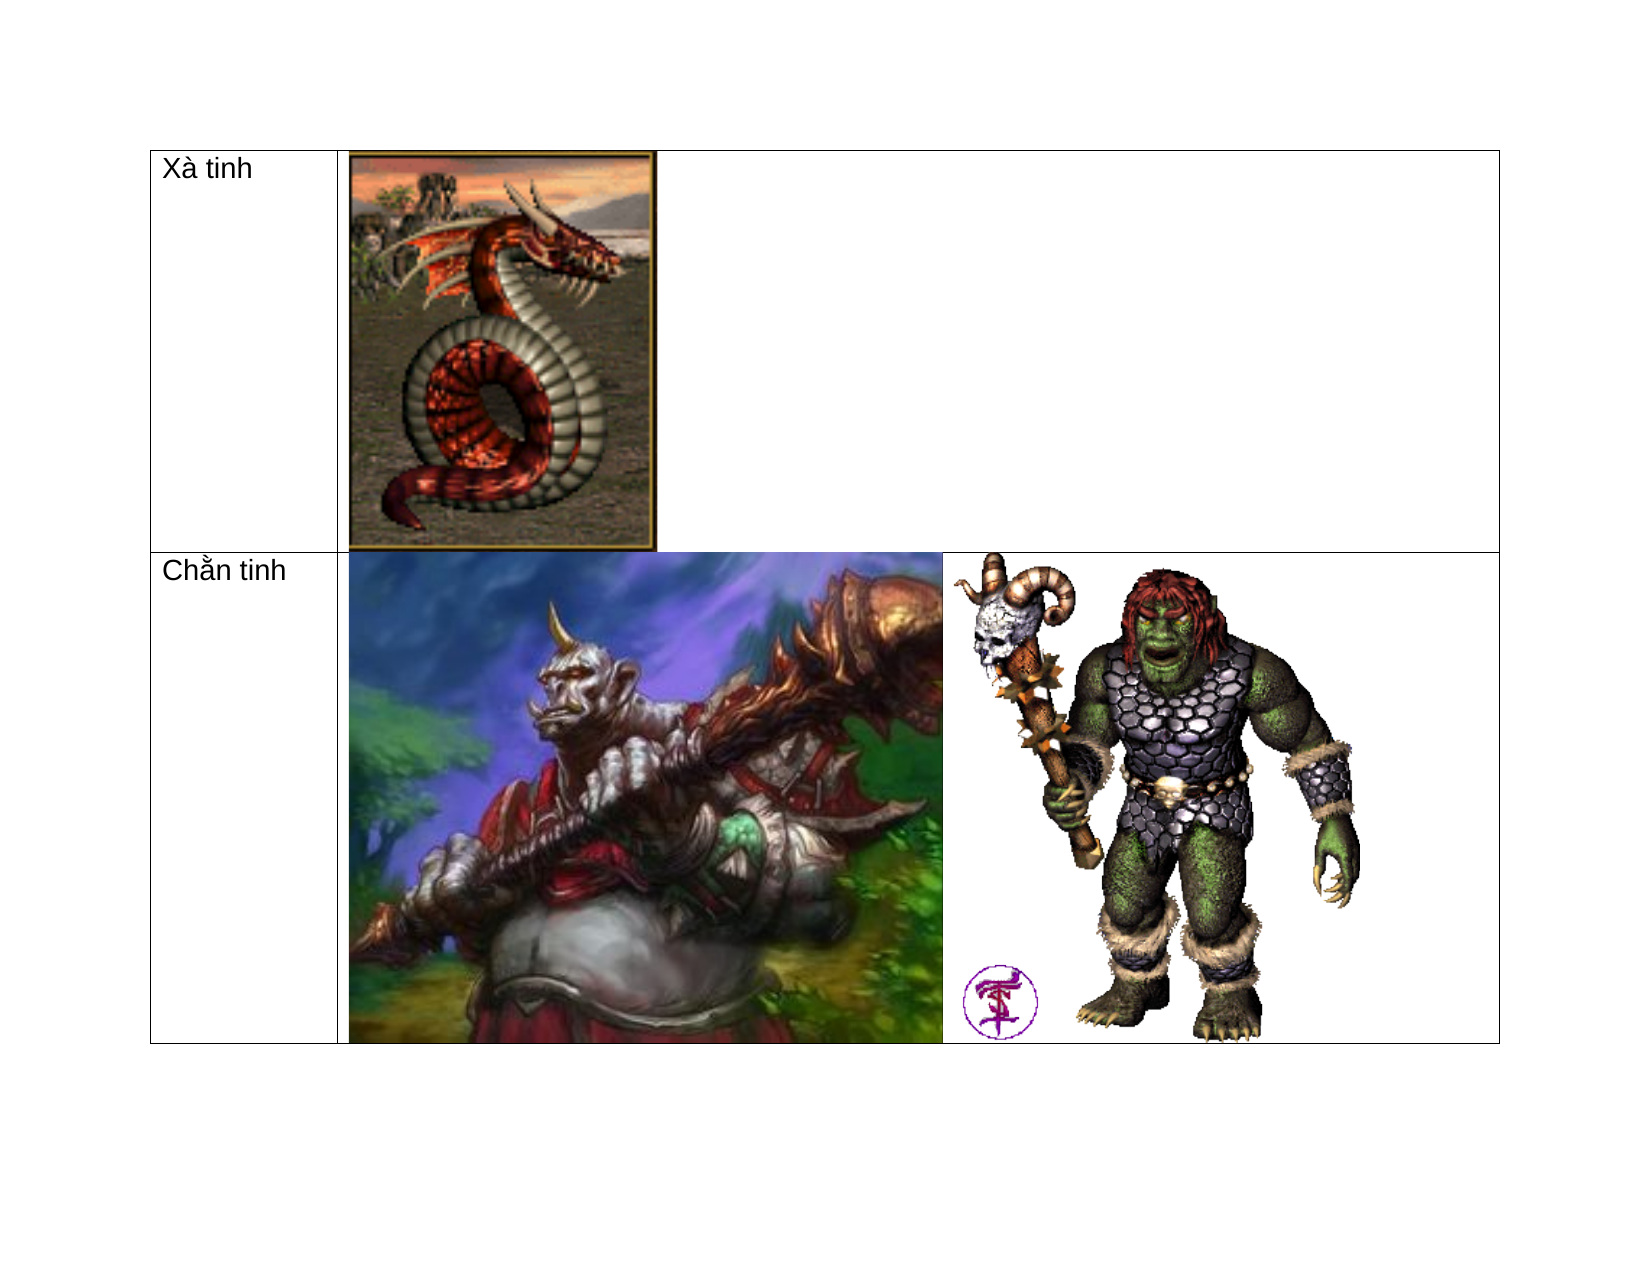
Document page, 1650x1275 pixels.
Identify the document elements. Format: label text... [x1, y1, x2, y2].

table_cell Chằn tinh [151, 553, 337, 1042]
picture [348, 151, 943, 1043]
table_cell [943, 553, 953, 1042]
table_cell Xà tinh [151, 151, 337, 552]
table_cell [338, 553, 348, 1042]
picture [953, 552, 1360, 1043]
table_cell [338, 151, 348, 552]
table_cell [1360, 553, 1499, 1042]
table_cell [658, 151, 1499, 552]
